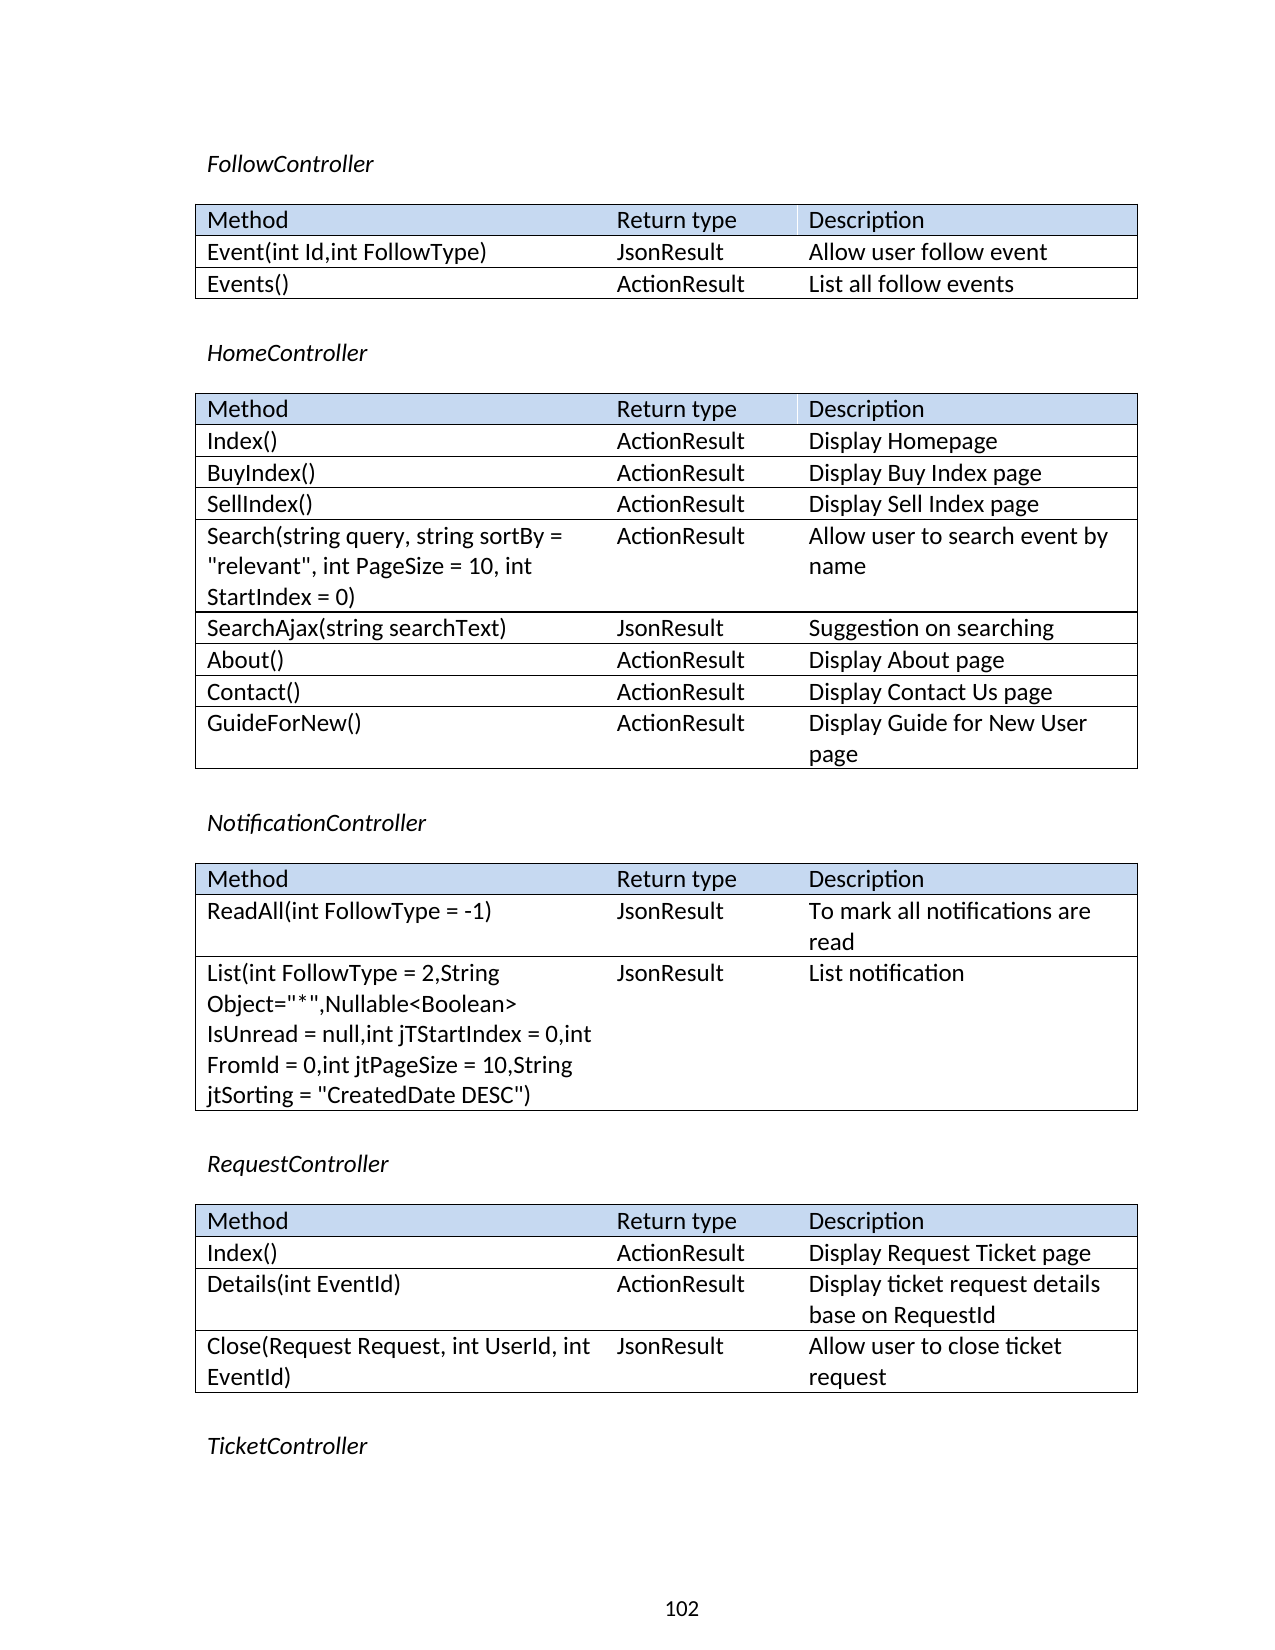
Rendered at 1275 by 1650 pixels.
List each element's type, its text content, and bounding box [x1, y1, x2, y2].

text FollowController [207, 148, 1157, 178]
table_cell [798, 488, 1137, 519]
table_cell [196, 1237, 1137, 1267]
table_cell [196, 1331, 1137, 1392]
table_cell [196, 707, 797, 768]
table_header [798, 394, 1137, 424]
text TicketController [207, 1430, 1157, 1461]
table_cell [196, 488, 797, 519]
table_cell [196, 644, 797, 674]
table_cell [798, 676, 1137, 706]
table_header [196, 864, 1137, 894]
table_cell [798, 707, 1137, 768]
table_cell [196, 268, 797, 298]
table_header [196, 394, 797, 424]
text NotificationController [207, 807, 1157, 837]
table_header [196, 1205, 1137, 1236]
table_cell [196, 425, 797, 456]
text RequestController [207, 1148, 1157, 1179]
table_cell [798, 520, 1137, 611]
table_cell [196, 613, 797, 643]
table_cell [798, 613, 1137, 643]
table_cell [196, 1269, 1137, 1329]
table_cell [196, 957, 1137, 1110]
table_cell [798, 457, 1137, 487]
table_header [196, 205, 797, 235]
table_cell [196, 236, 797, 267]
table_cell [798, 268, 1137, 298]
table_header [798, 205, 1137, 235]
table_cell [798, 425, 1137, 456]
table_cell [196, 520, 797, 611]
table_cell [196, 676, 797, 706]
text HomeController [207, 337, 1157, 367]
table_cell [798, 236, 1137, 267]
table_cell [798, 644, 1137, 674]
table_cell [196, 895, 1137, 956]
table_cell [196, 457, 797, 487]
